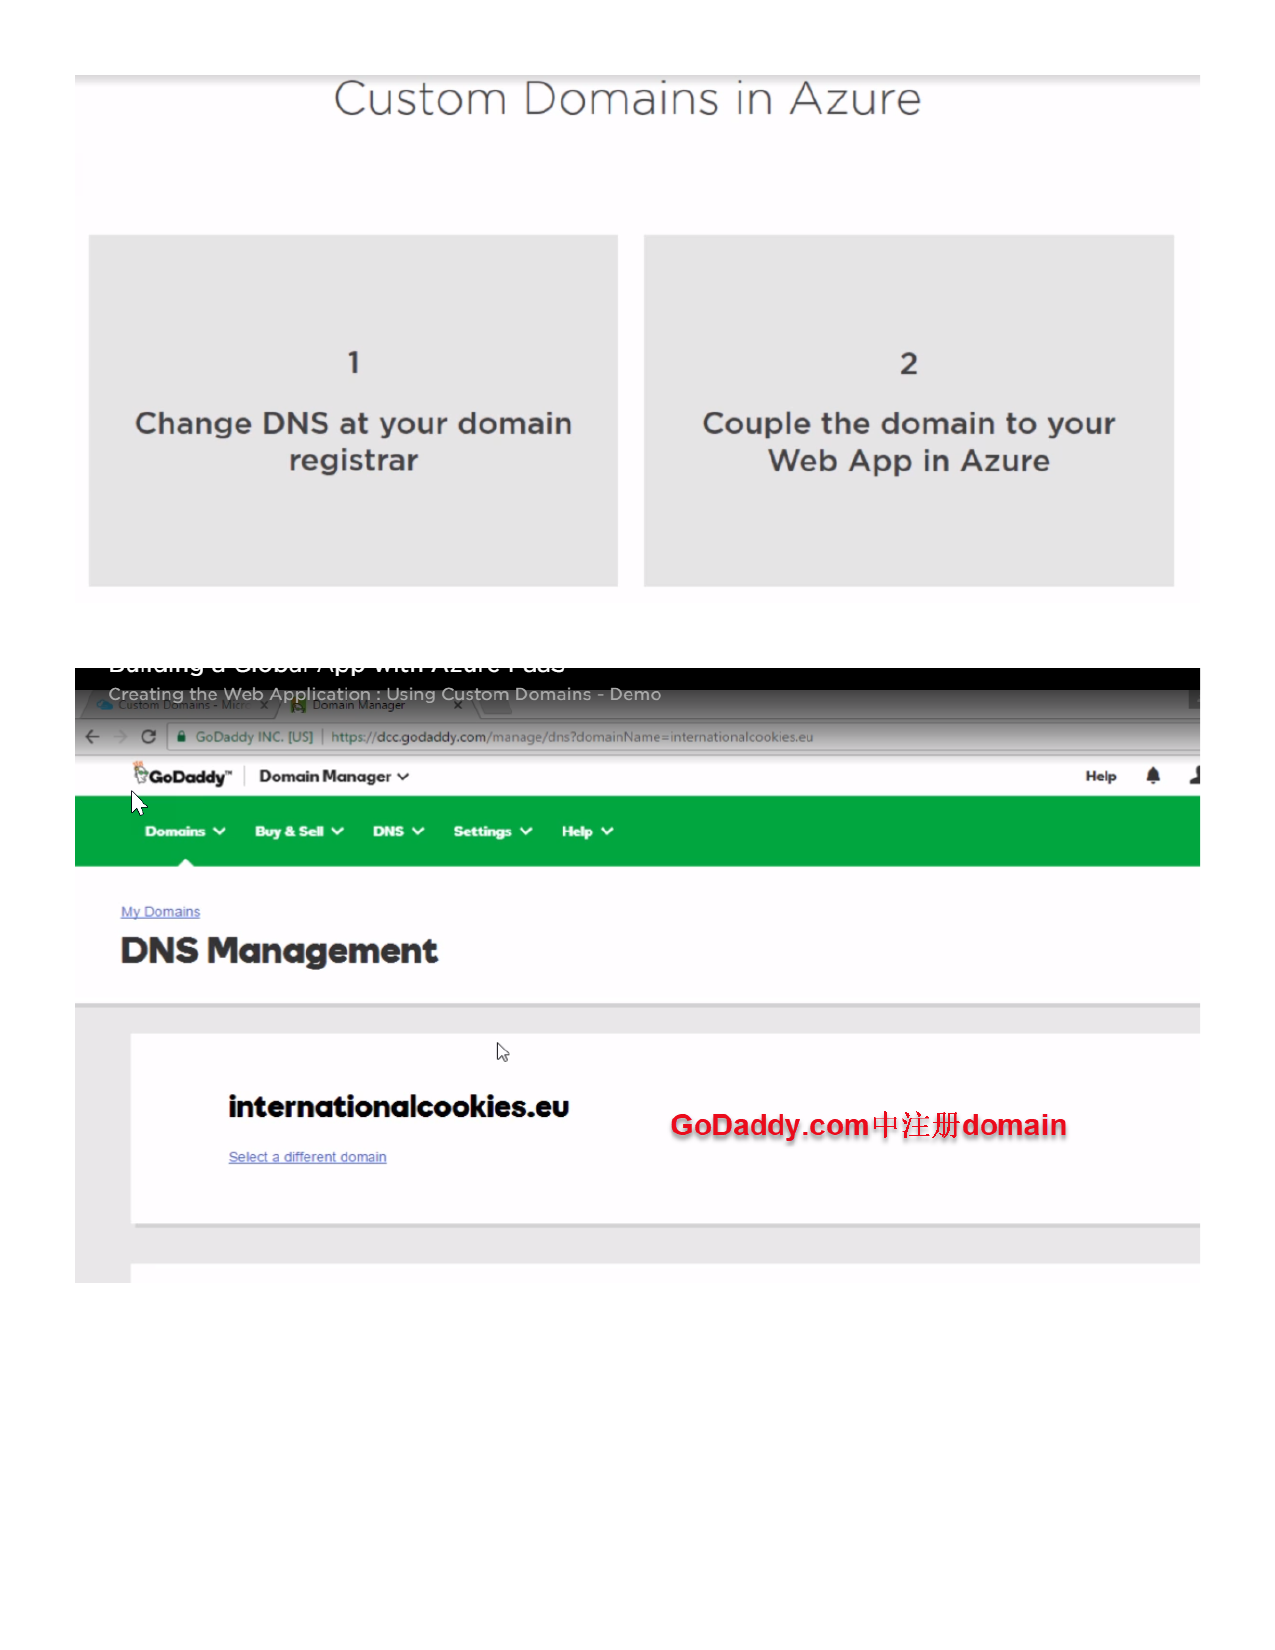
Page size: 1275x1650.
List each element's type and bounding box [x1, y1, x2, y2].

picture [75, 668, 1200, 1283]
picture [75, 75, 1200, 603]
